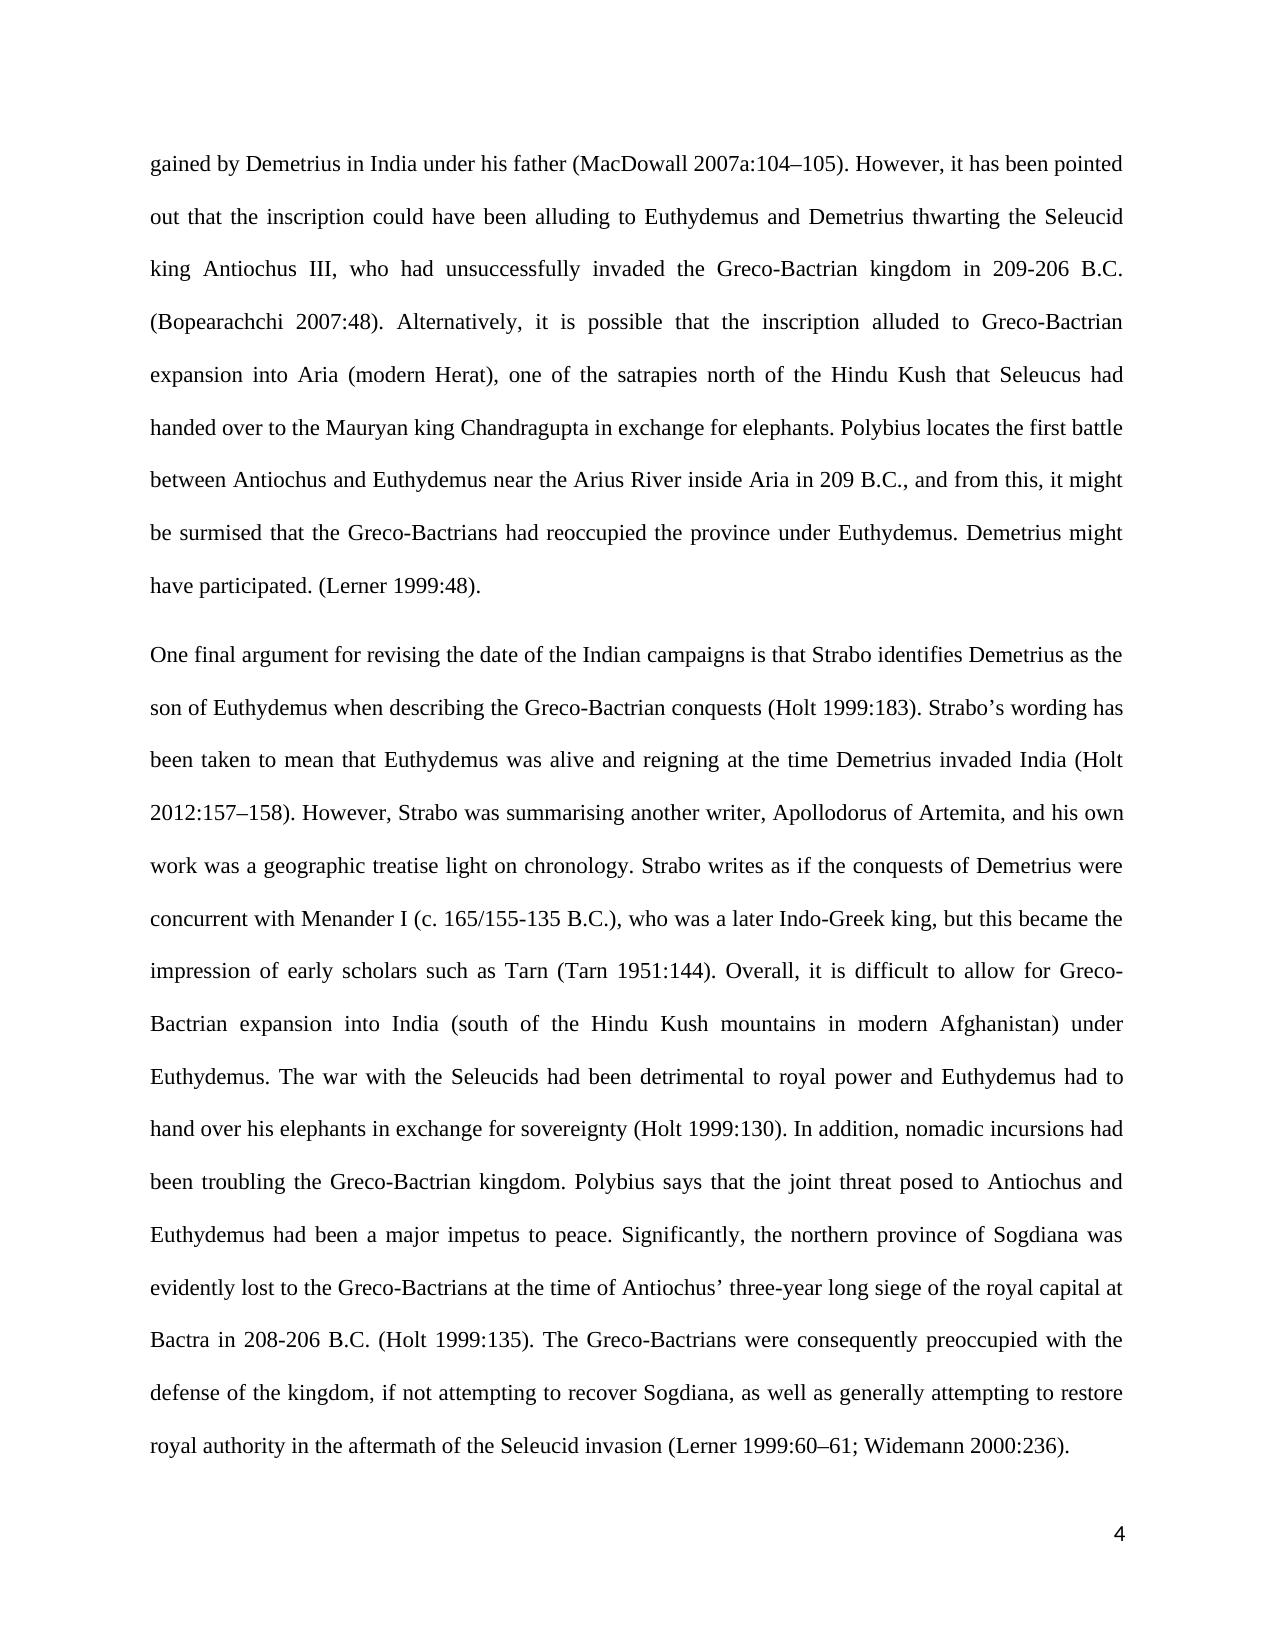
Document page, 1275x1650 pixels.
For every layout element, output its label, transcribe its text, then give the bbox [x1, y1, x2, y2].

text One final argument for revising the date of the Indian campaigns is that Strabo identifies Demetrius as the son of Euthydemus when describing the Greco-Bactrian conquests (Holt 1999:183). Strabo’s wording has been taken to mean that Euthydemus was alive and reigning at the time Demetrius invaded India (Holt 2012:157–158). However, Strabo was summarising another writer, Apollodorus of Artemita, and his own work was a geographic treatise light on chronology. Strabo writes as if the conquests of Demetrius were concurrent with Menander I (c. 165/155-135 B.C.), who was a later Indo-Greek king, but this became the impression of early scholars such as Tarn (Tarn 1951:144). Overall, it is difficult to allow for Greco-Bactrian expansion into India (south of the Hindu Kush mountains in modern Afghanistan) under Euthydemus. The war with the Seleucids had been detrimental to royal power and Euthydemus had to hand over his elephants in exchange for sovereignty (Holt 1999:130). In addition, nomadic incursions had been troubling the Greco-Bactrian kingdom. Polybius says that the joint threat posed to Antiochus and Euthydemus had been a major impetus to peace. Significantly, the northern province of Sogdiana was evidently lost to the Greco-Bactrians at the time of Antiochus’ three-year long siege of the royal capital at Bactra in 208-206 B.C. (Holt 1999:135). The Greco-Bactrians were consequently preoccupied with the defense of the kingdom, if not attempting to recover Sogdiana, as well as generally attempting to restore royal authority in the aftermath of the Seleucid invasion (Lerner 1999:60–61; Widemann 2000:236). [150, 641, 1125, 1458]
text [150, 150, 1125, 598]
